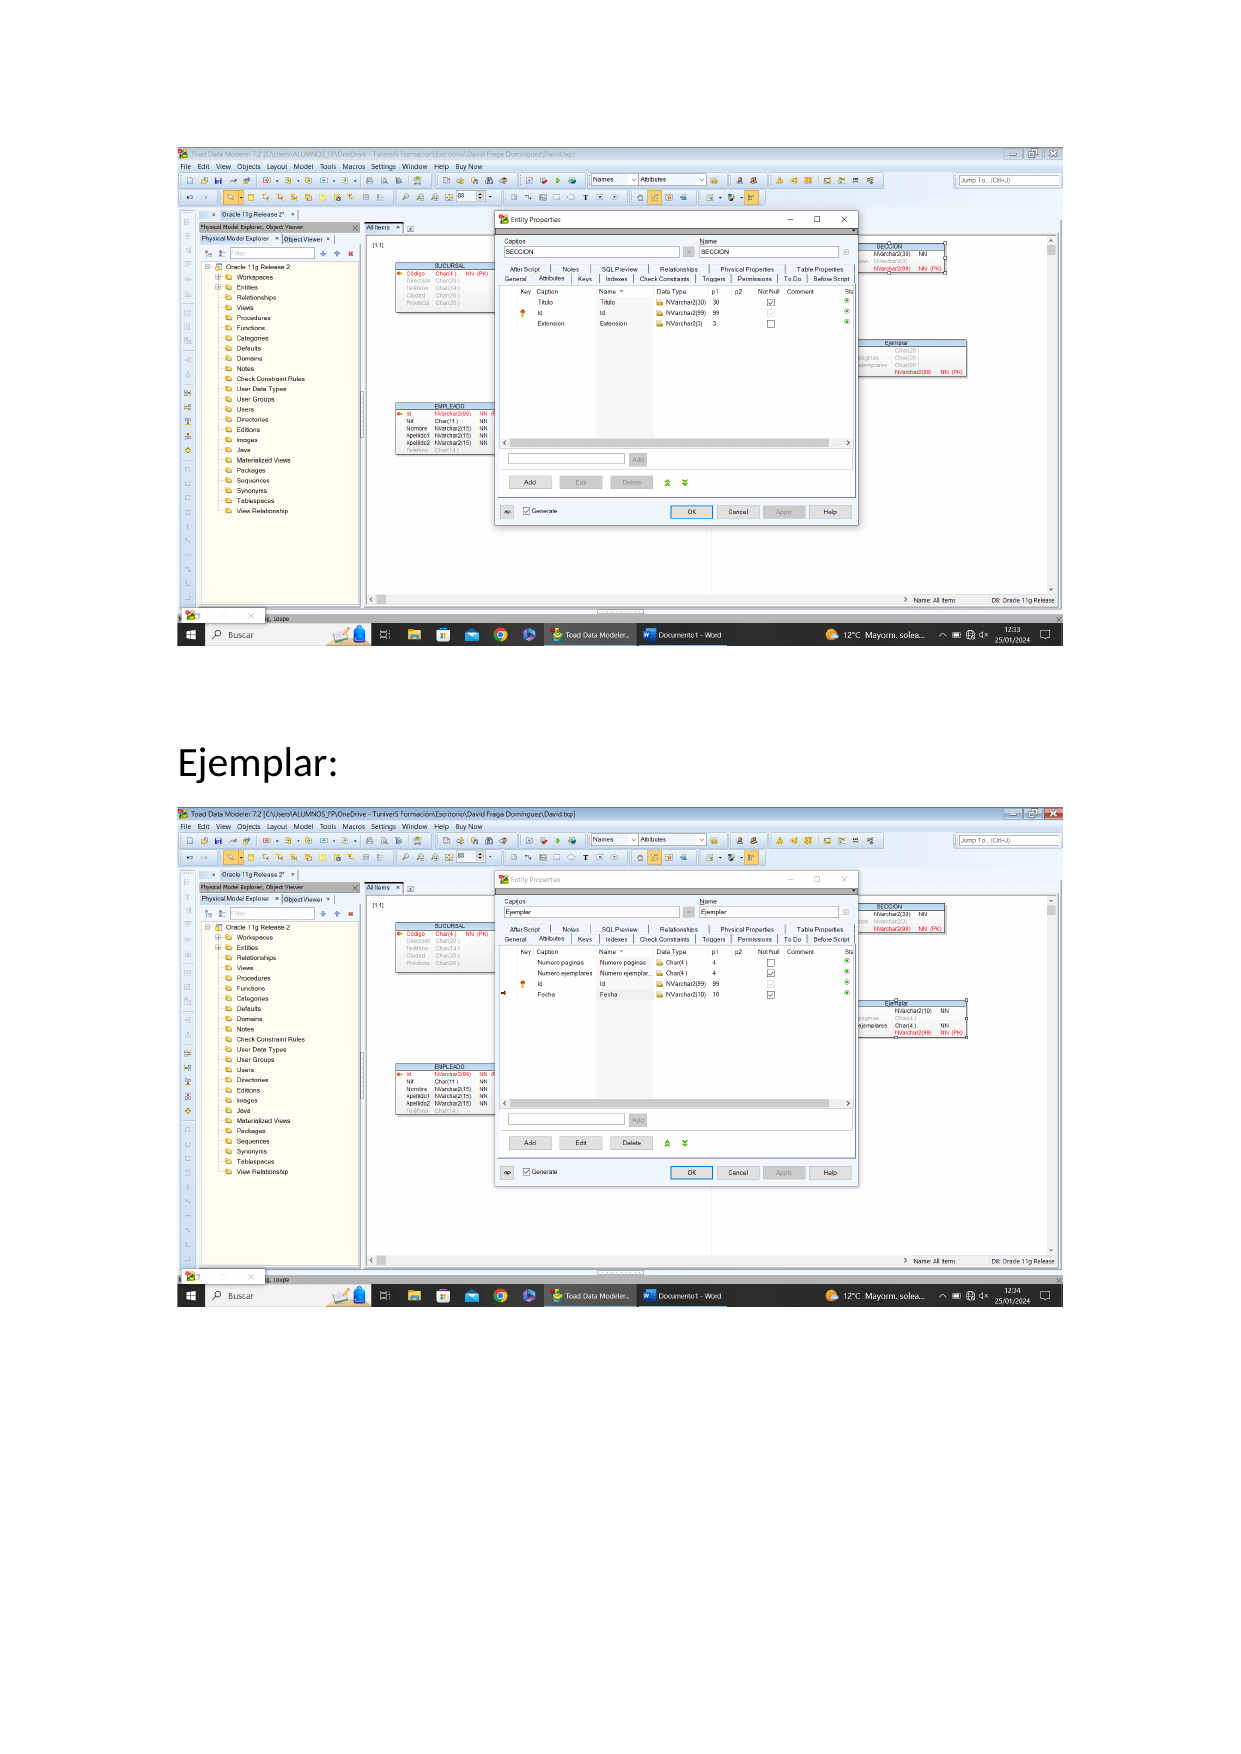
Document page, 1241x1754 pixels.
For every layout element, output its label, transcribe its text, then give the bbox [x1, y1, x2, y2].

picture [177, 147, 1063, 646]
text Ejemplar: [177, 736, 1063, 787]
picture [177, 807, 1063, 1307]
